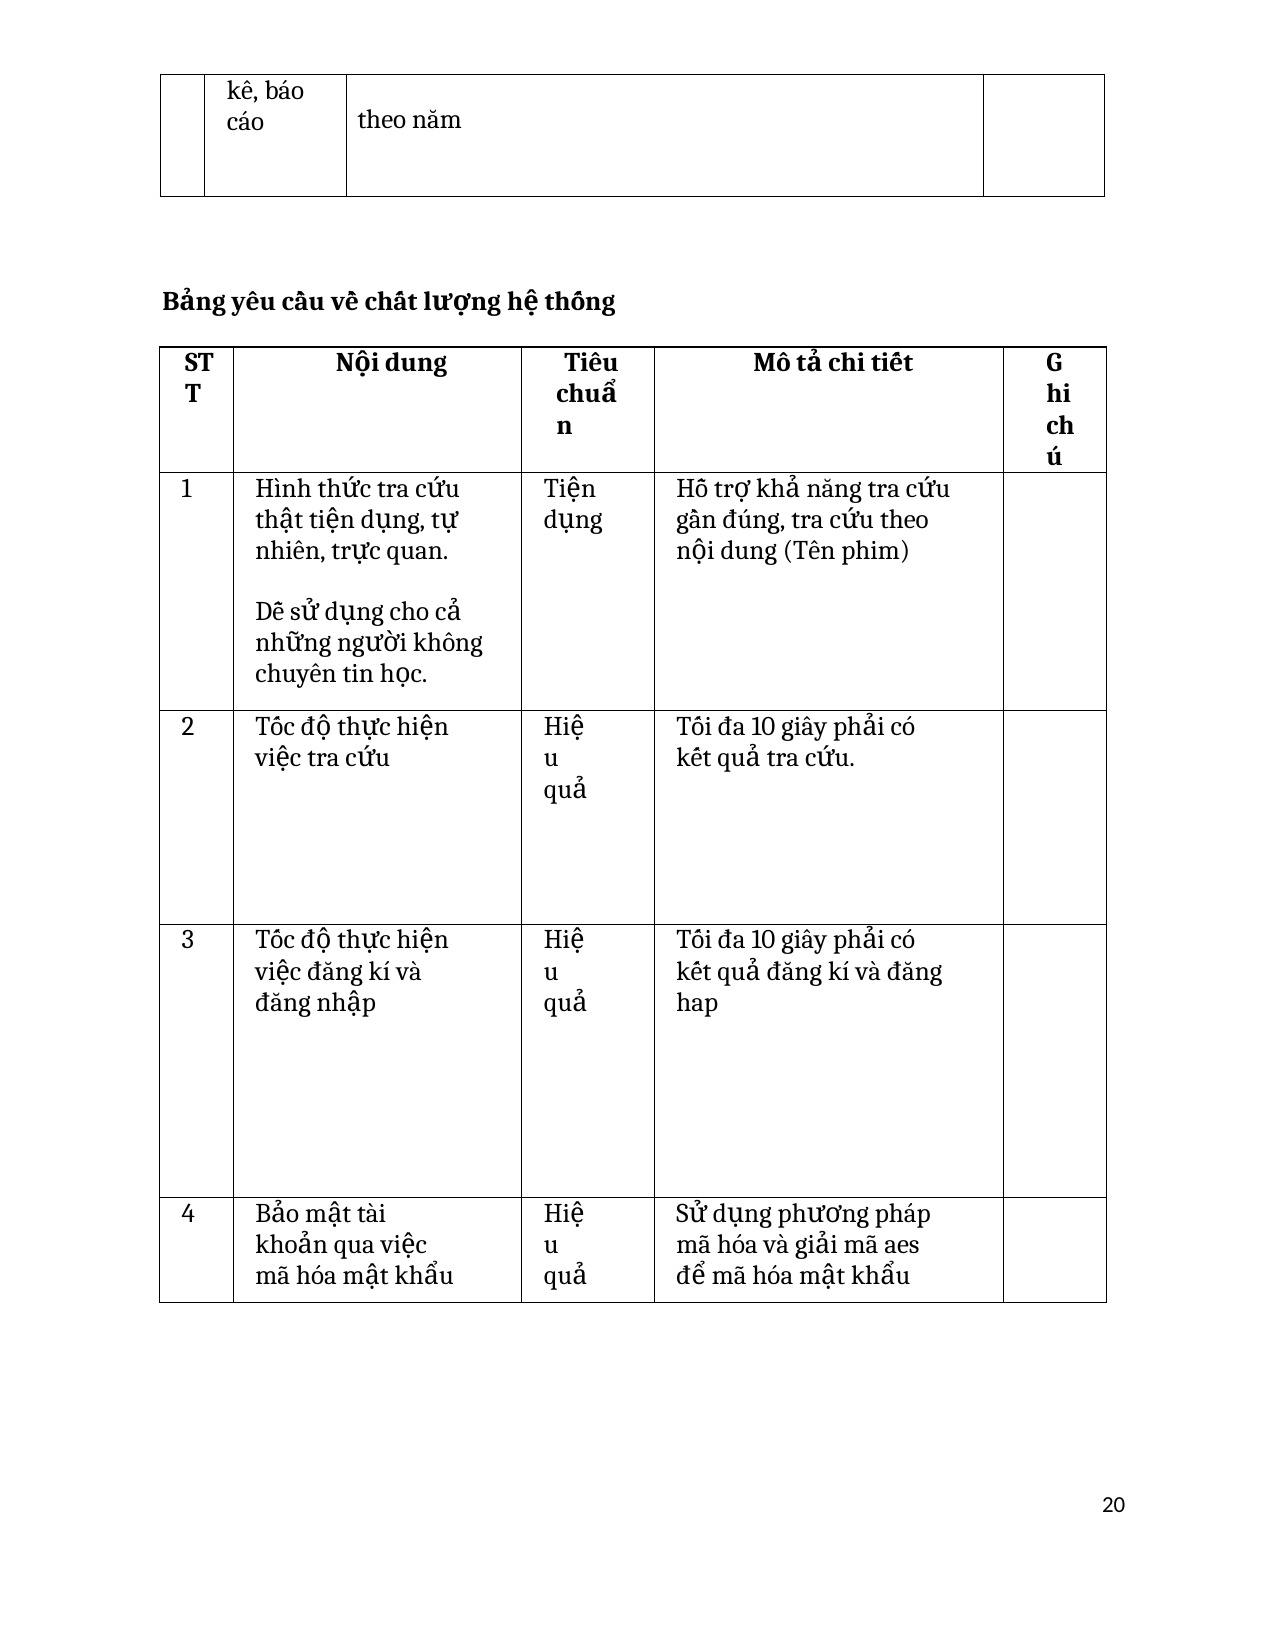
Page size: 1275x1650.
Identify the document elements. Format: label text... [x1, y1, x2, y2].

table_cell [347, 75, 983, 196]
table_cell Bảo mật tài khoản qua việc mã hóa mật khẩu [234, 1198, 521, 1302]
table_cell Hình thức tra cứu thật tiện dụng, tự nhiên, trực quan. Dễ sử dụng cho cả những người không chuyên tin học. [234, 473, 521, 710]
table_cell Sử dụng phương pháp mã hóa và giải mã aes để mã hóa mật khẩu [655, 1198, 1003, 1302]
table_header Ghi chú [1004, 348, 1106, 472]
table_header Nội dung [234, 348, 521, 472]
table_cell [1004, 925, 1106, 1197]
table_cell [205, 75, 346, 196]
table_cell Tốc độ thực hiện việc đăng kí và đăng nhập [234, 925, 521, 1197]
table_cell [1004, 473, 1106, 710]
table_header STT [160, 348, 233, 472]
table_cell Tối đa 10 giây phải có kết quả đăng kí và đăng hap [655, 925, 1003, 1197]
table_cell 4 [160, 1198, 233, 1302]
table_cell 2 [160, 711, 233, 923]
table_cell 3 [160, 925, 233, 1197]
table_header Tiêu chuẩn [522, 348, 654, 472]
table_cell 5 [161, 75, 204, 196]
table_cell [984, 75, 1104, 196]
table_cell Tối đa 10 giây phải có kết quả tra cứu. [655, 711, 1003, 923]
text Bảng yêu cầu về chất lượng hệ thống [162, 286, 1111, 317]
table_cell Hỗ trợ khả năng tra cứu gần đúng, tra cứu theo nội dung (Tên phim) [655, 473, 1003, 710]
table_cell [1004, 1198, 1106, 1302]
table_cell 1 [160, 473, 233, 710]
table_cell Tiện dụng [522, 473, 654, 710]
table_cell Hiệu quả [522, 1198, 654, 1302]
table_cell Hiệu quả [522, 711, 654, 923]
table_header Mô tả chi tiết [655, 348, 1003, 472]
table_cell Hiệu quả [522, 925, 654, 1197]
table_cell [1004, 711, 1106, 923]
table_cell Tốc độ thực hiện việc tra cứu [234, 711, 521, 923]
